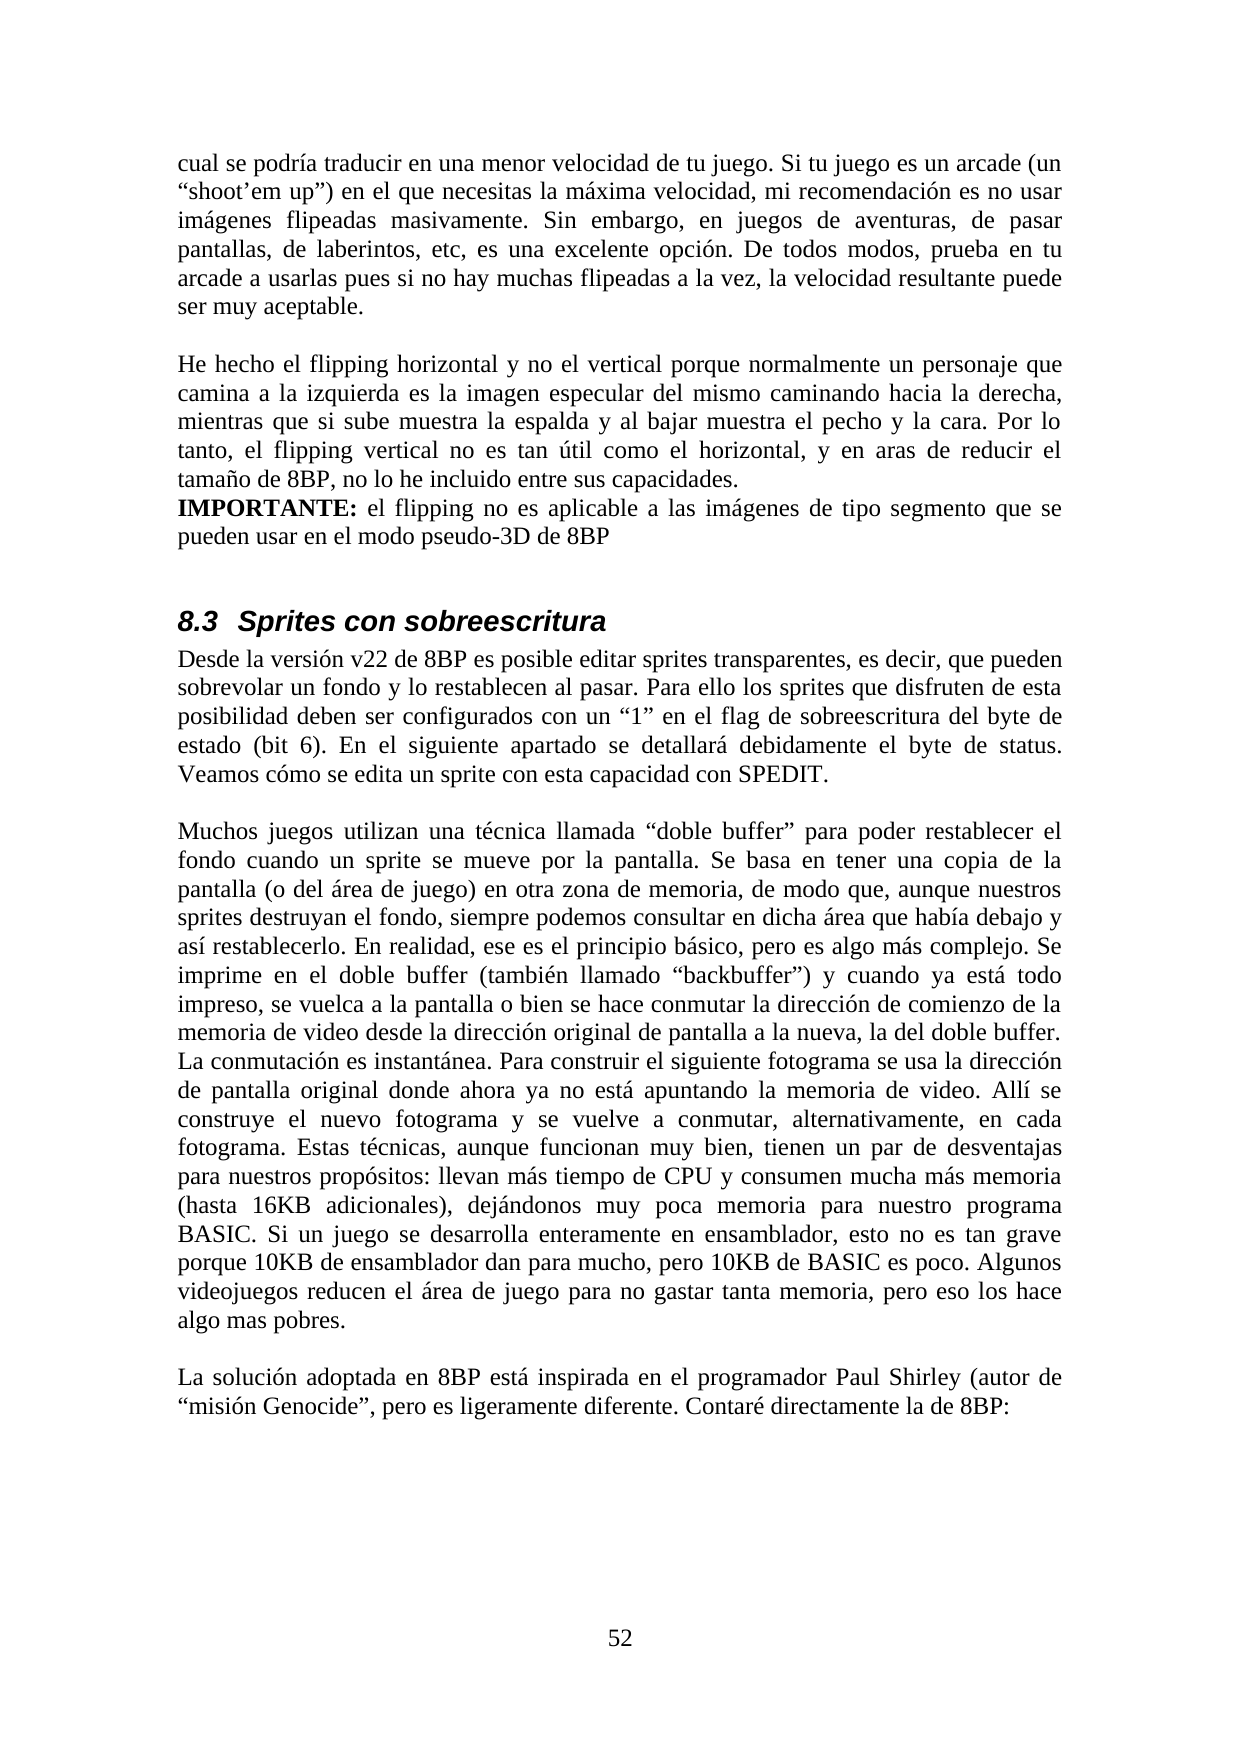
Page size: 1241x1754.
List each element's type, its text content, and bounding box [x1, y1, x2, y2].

subtitle Sprites con sobreescritura [177, 604, 1063, 637]
text La solución adoptada en 8BP está inspirada en el programador Paul Shirley (autor de “misión Genocide”, pero es ligeramente diferente. Contaré directamente la de 8BP: [177, 1362, 1063, 1420]
text Muchos juegos utilizan una técnica llamada “doble buffer” para poder restablecer el fondo cuando un sprite se mueve por la pantalla. Se basa en tener una copia de la pantalla (o del área de juego) en otra zona de memoria, de modo que, aunque nuestros sprites destruyan el fondo, siempre podemos consultar en dicha área que había debajo y así restablecerlo. En realidad, ese es el principio básico, pero es algo más complejo. Se imprime en el doble buffer (también llamado “backbuffer”) y cuando ya está todo impreso, se vuelca a la pantalla o bien se hace conmutar la dirección de comienzo de la memoria de video desde la dirección original de pantalla a la nueva, la del doble buffer. La conmutación es instantánea. Para construir el siguiente fotograma se usa la dirección de pantalla original donde ahora ya no está apuntando la memoria de video. Allí se construye el nuevo fotograma y se vuelve a conmutar, alternativamente, en cada fotograma. Estas técnicas, aunque funcionan muy bien, tienen un par de desventajas para nuestros propósitos: llevan más tiempo de CPU y consumen mucha más memoria (hasta 16KB adicionales), dejándonos muy poca memoria para nuestro programa BASIC. Si un juego se desarrolla enteramente en ensamblador, esto no es tan grave porque 10KB de ensamblador dan para mucho, pero 10KB de BASIC es poco. Algunos videojuegos reducen el área de juego para no gastar tanta memoria, pero eso los hace algo mas pobres. [177, 816, 1063, 1334]
text Desde la versión v22 de 8BP es posible editar sprites transparentes, es decir, que pueden sobrevolar un fondo y lo restablecen al pasar. Para ello los sprites que disfruten de esta posibilidad deben ser configurados con un “1” en el flag de sobreescritura del byte de estado (bit 6). En el siguiente apartado se detallará debidamente el byte de status. Veamos cómo se edita un sprite con esta capacidad con SPEDIT. [177, 644, 1063, 787]
text IMPORTANTE: el flipping no es aplicable a las imágenes de tipo segmento que se pueden usar en el modo pseudo-3D de 8BP [177, 493, 1063, 550]
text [177, 148, 1063, 320]
text He hecho el flipping horizontal y no el vertical porque normalmente un personaje que camina a la izquierda es la imagen especular del mismo caminando hacia la derecha, mientras que si sube muestra la espalda y al bajar muestra el pecho y la cara. Por lo tanto, el flipping vertical no es tan útil como el horizontal, y en aras de reducir el tamaño de 8BP, no lo he incluido entre sus capacidades. [177, 349, 1063, 493]
